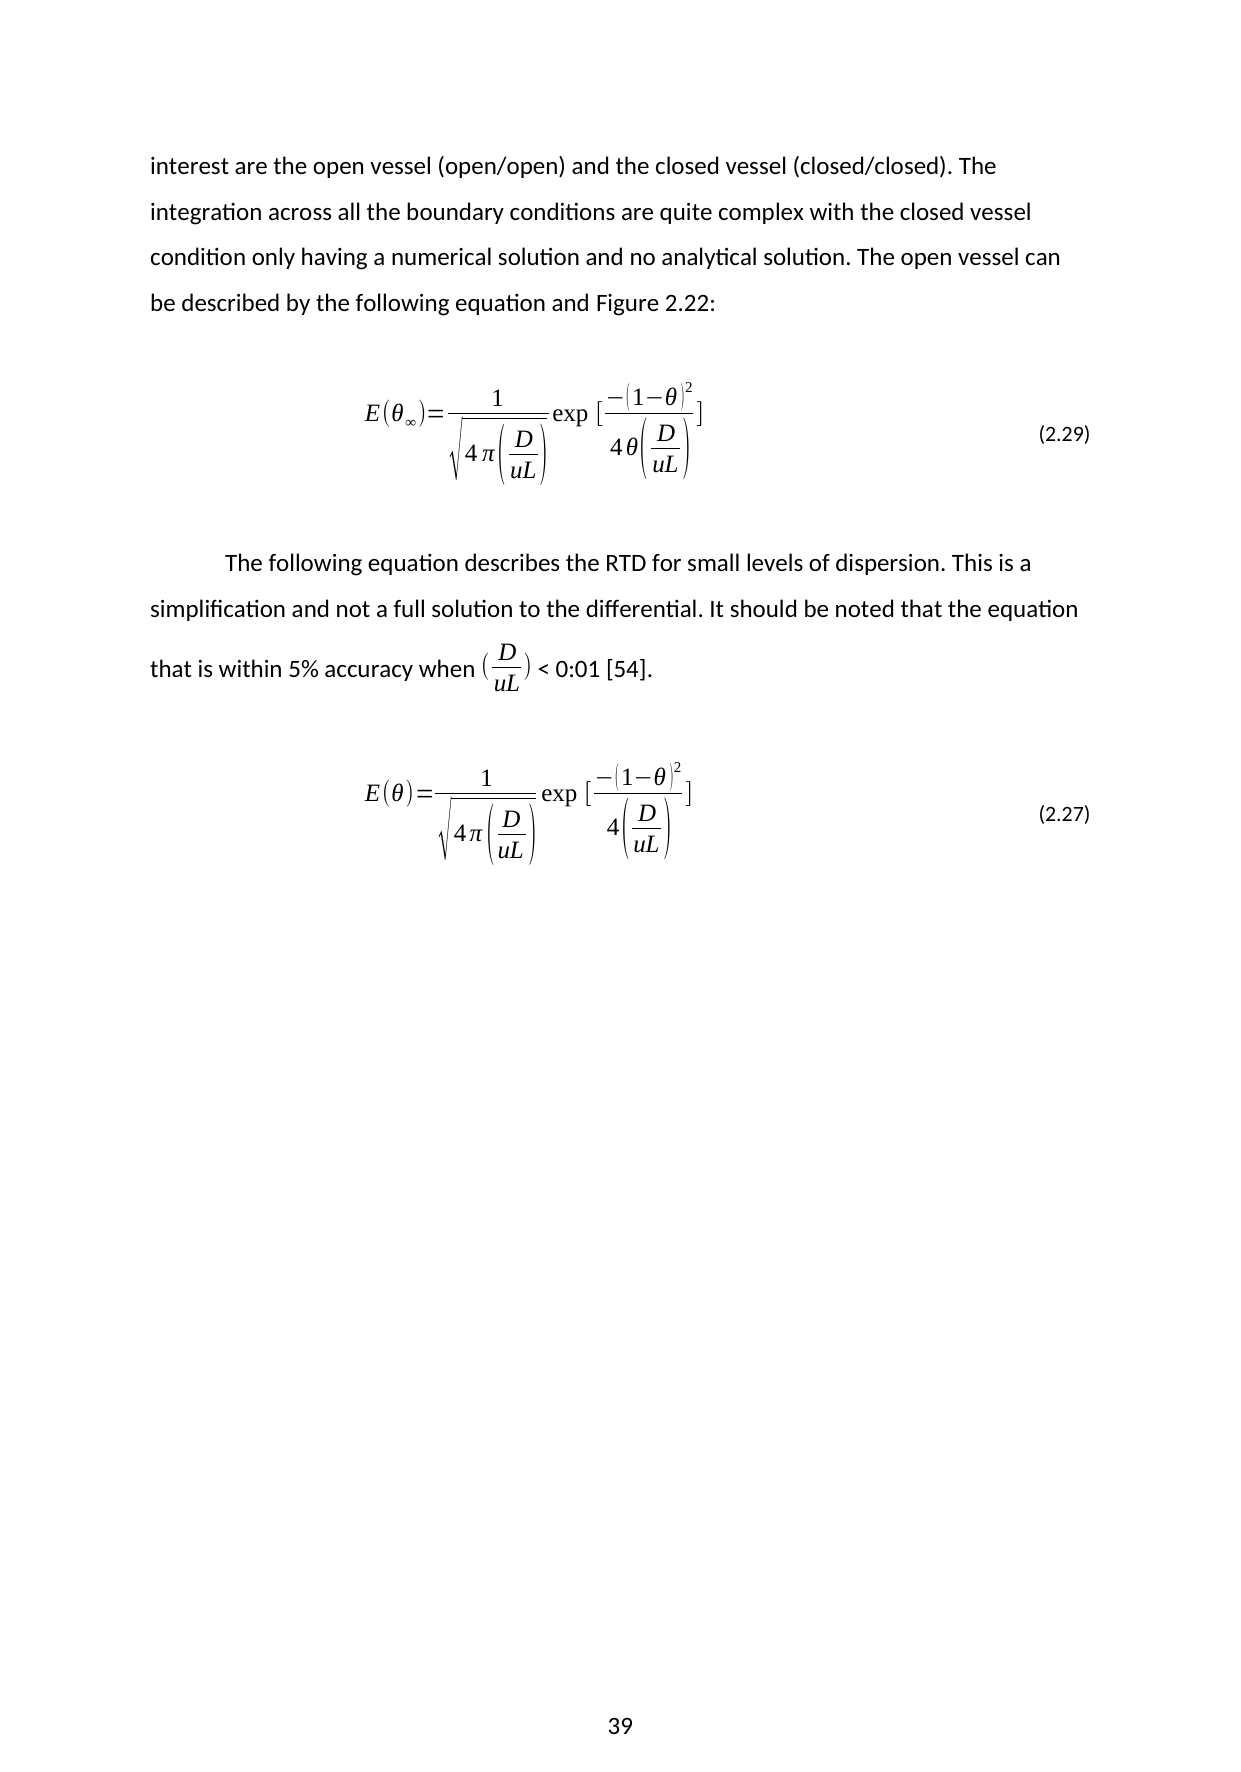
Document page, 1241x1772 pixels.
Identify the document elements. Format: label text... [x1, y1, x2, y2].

text (2.27) [150, 759, 1090, 866]
text (2.29) [150, 379, 1090, 486]
text The following equation describes the RTD for small levels of dispersion. This is a simplification and not a full solution to the differential. It should be noted that the equation that is within 5% accuracy when < 0:01 [54]. [150, 547, 1090, 698]
